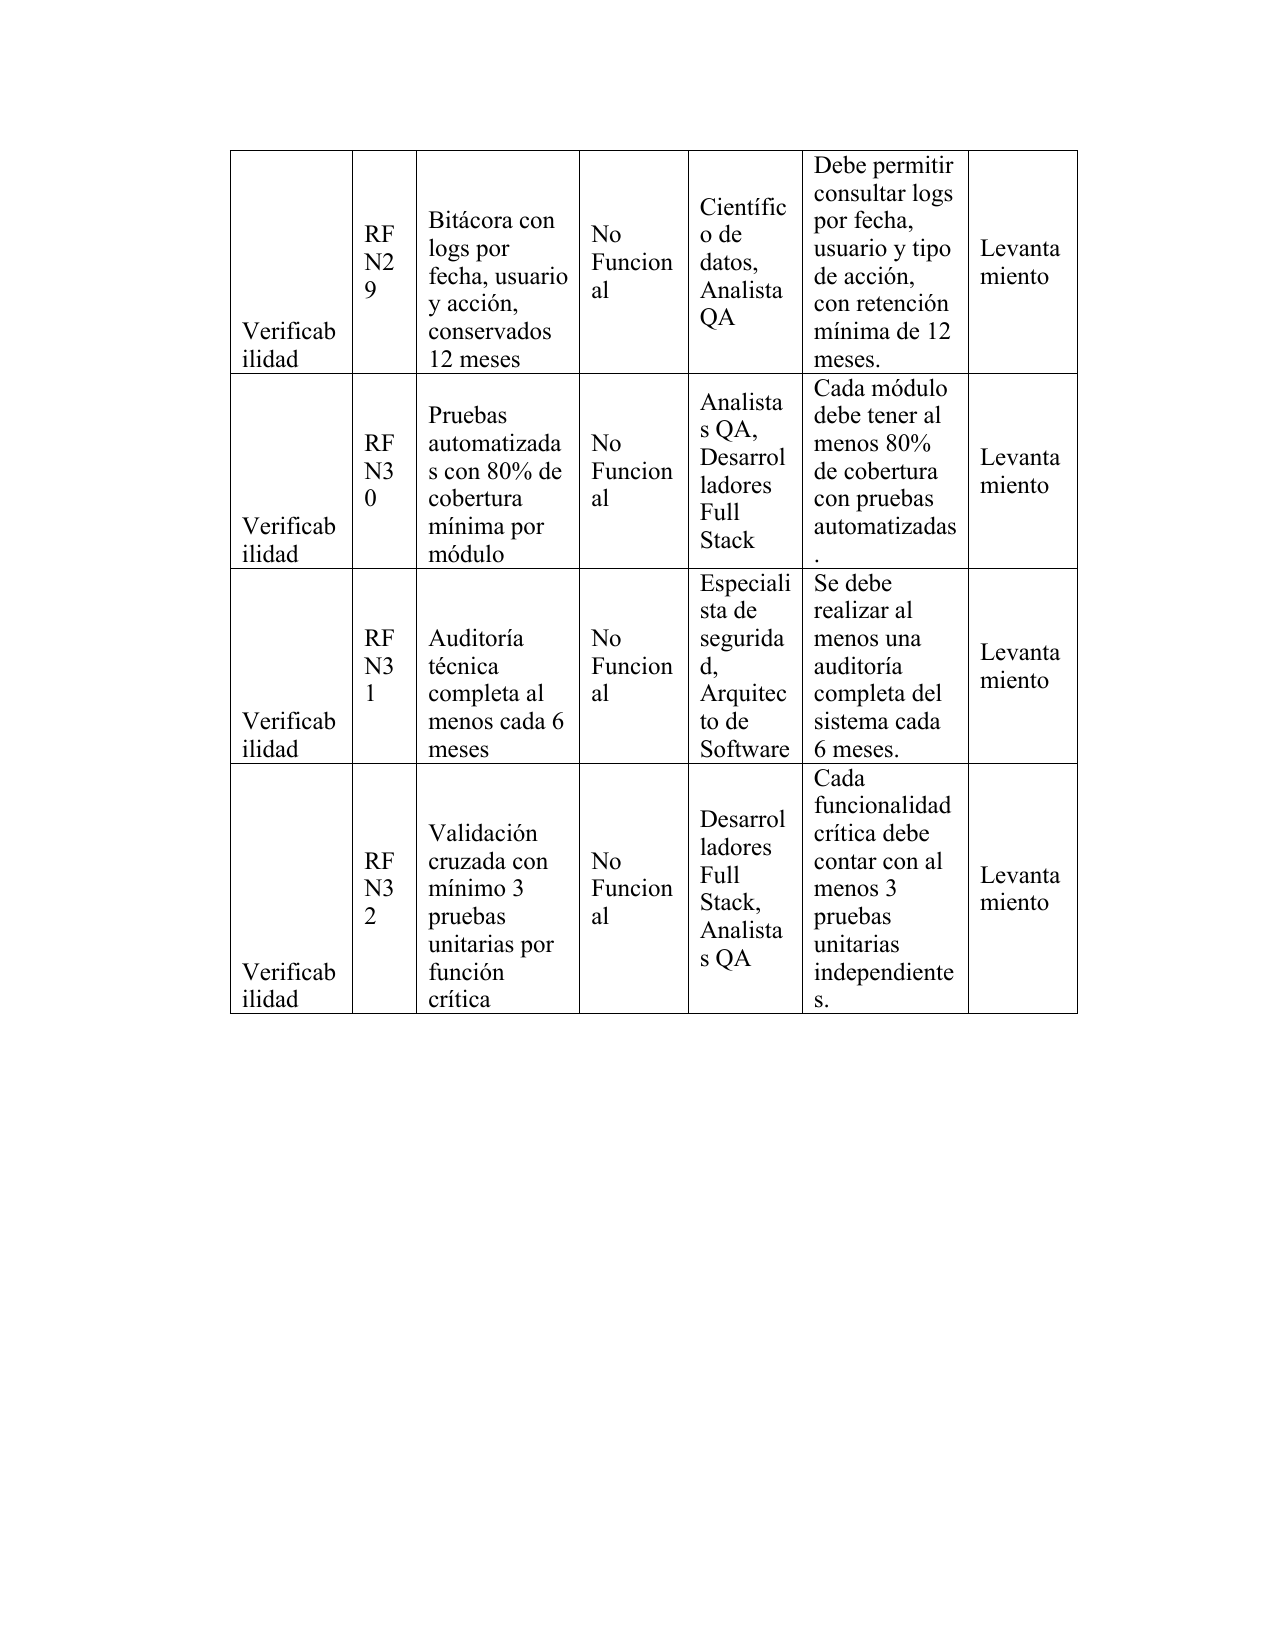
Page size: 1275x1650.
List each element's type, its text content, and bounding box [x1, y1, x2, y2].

table_cell RFN30 [353, 374, 416, 568]
table_cell Especialista de seguridad, Arquitecto de Software [689, 569, 802, 763]
table_cell Se debe realizar al menos una auditoría completa del sistema cada 6 meses. [803, 569, 968, 763]
table_cell Científico de datos, Analista QA [689, 151, 802, 373]
table_cell Bitácora con logs por fecha, usuario y acción, conservados 12 meses [417, 151, 579, 373]
table_cell No Funcional [580, 374, 688, 568]
table_cell Analistas QA, Desarrolladores Full Stack [689, 374, 802, 568]
table_cell Validación cruzada con mínimo 3 pruebas unitarias por función crítica [417, 764, 579, 1013]
table_cell No Funcional [580, 151, 688, 373]
table_cell RFN32 [353, 764, 416, 1013]
table_cell RFN29 [353, 151, 416, 373]
table_cell No Funcional [580, 569, 688, 763]
table_cell Levantamiento [969, 569, 1077, 763]
table_cell RFN31 [353, 569, 416, 763]
table_cell Verificabilidad [231, 374, 352, 568]
table_cell Levantamiento [969, 151, 1077, 373]
table_cell Debe permitir consultar logs por fecha, usuario y tipo de acción, con retención mínima de 12 meses. [803, 151, 968, 373]
table_cell Pruebas automatizadas con 80% de cobertura mínima por módulo [417, 374, 579, 568]
table_cell Verificabilidad [231, 764, 352, 1013]
table_cell Desarrolladores Full Stack, Analistas QA [689, 764, 802, 1013]
table_cell Cada funcionalidad crítica debe contar con al menos 3 pruebas unitarias independientes. [803, 764, 968, 1013]
table_cell Verificabilidad [231, 569, 352, 763]
table_cell Levantamiento [969, 374, 1077, 568]
table_cell Auditoría técnica completa al menos cada 6 meses [417, 569, 579, 763]
table_cell No Funcional [580, 764, 688, 1013]
table_cell Cada módulo debe tener al menos 80% de cobertura con pruebas automatizadas. [803, 374, 968, 568]
table_cell Levantamiento [969, 764, 1077, 1013]
table_cell Verificabilidad [231, 151, 352, 373]
